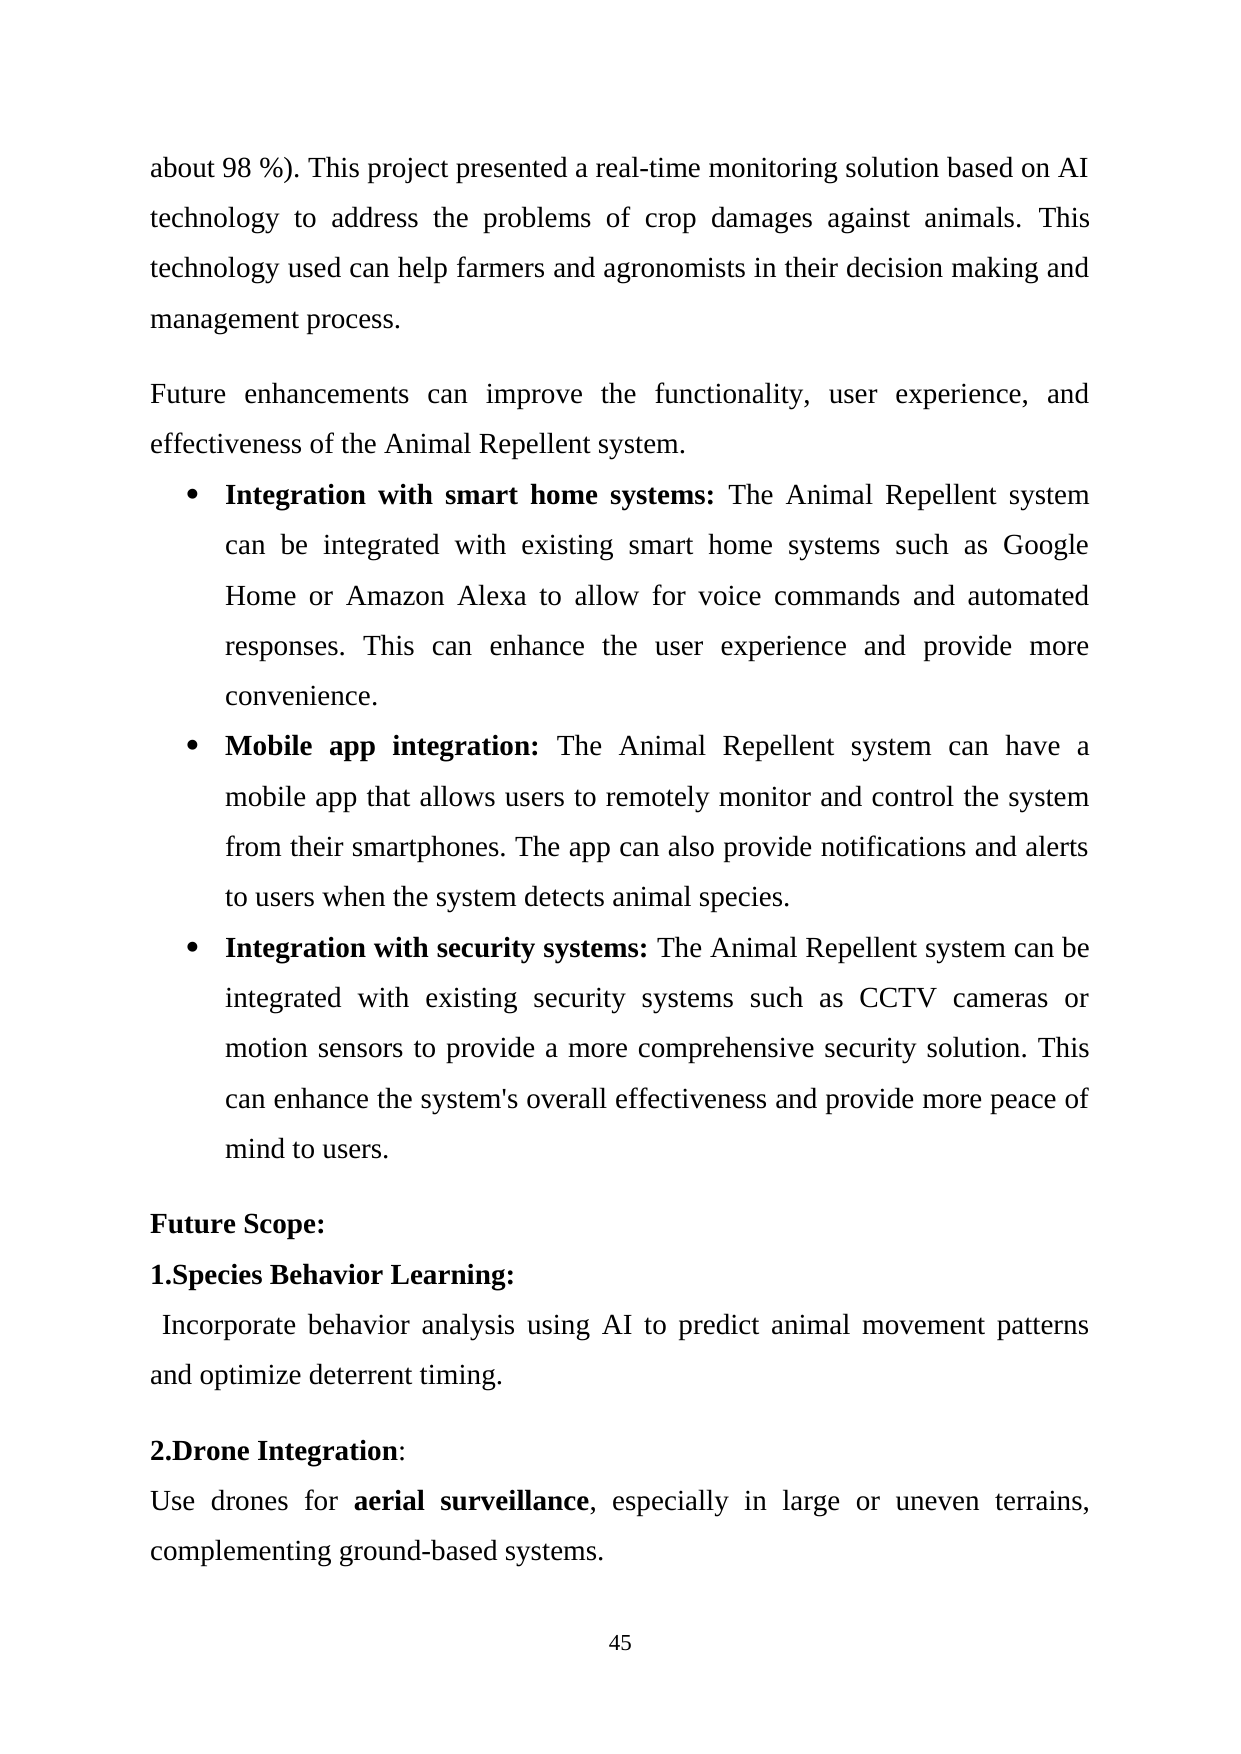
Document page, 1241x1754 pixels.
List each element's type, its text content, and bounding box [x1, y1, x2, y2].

text 2.Drone Integration: [150, 1433, 1090, 1466]
list Integration with smart home systems: The Animal Repellent system can be integrated with existing smart home systems such as Google Home or Amazon Alexa to allow for voice commands and automated responses. This can enhance the user experience and provide more convenience. [187, 477, 1090, 712]
list Mobile app integration: The Animal Repellent system can have a mobile app that allows users to remotely monitor and control the system from their smartphones. The app can also provide notifications and alerts to users when the system detects animal species. [187, 728, 1090, 913]
list Integration with security systems: The Animal Repellent system can be integrated with existing security systems such as CCTV cameras or motion sensors to provide a more comprehensive security solution. This can enhance the system's overall effectiveness and provide more peace of mind to users. [187, 930, 1090, 1165]
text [150, 150, 1090, 334]
text Incorporate behavior analysis using AI to predict animal movement patterns and optimize deterrent timing. [150, 1307, 1090, 1391]
text Future Scope: [150, 1207, 1090, 1240]
text 1.Species Behavior Learning: [150, 1257, 1090, 1290]
text Future enhancements can improve the functionality, user experience, and effectiveness of the Animal Repellent system. [150, 376, 1090, 460]
text Use drones for aerial surveillance, especially in large or uneven terrains, complementing ground-based systems. [150, 1483, 1090, 1567]
